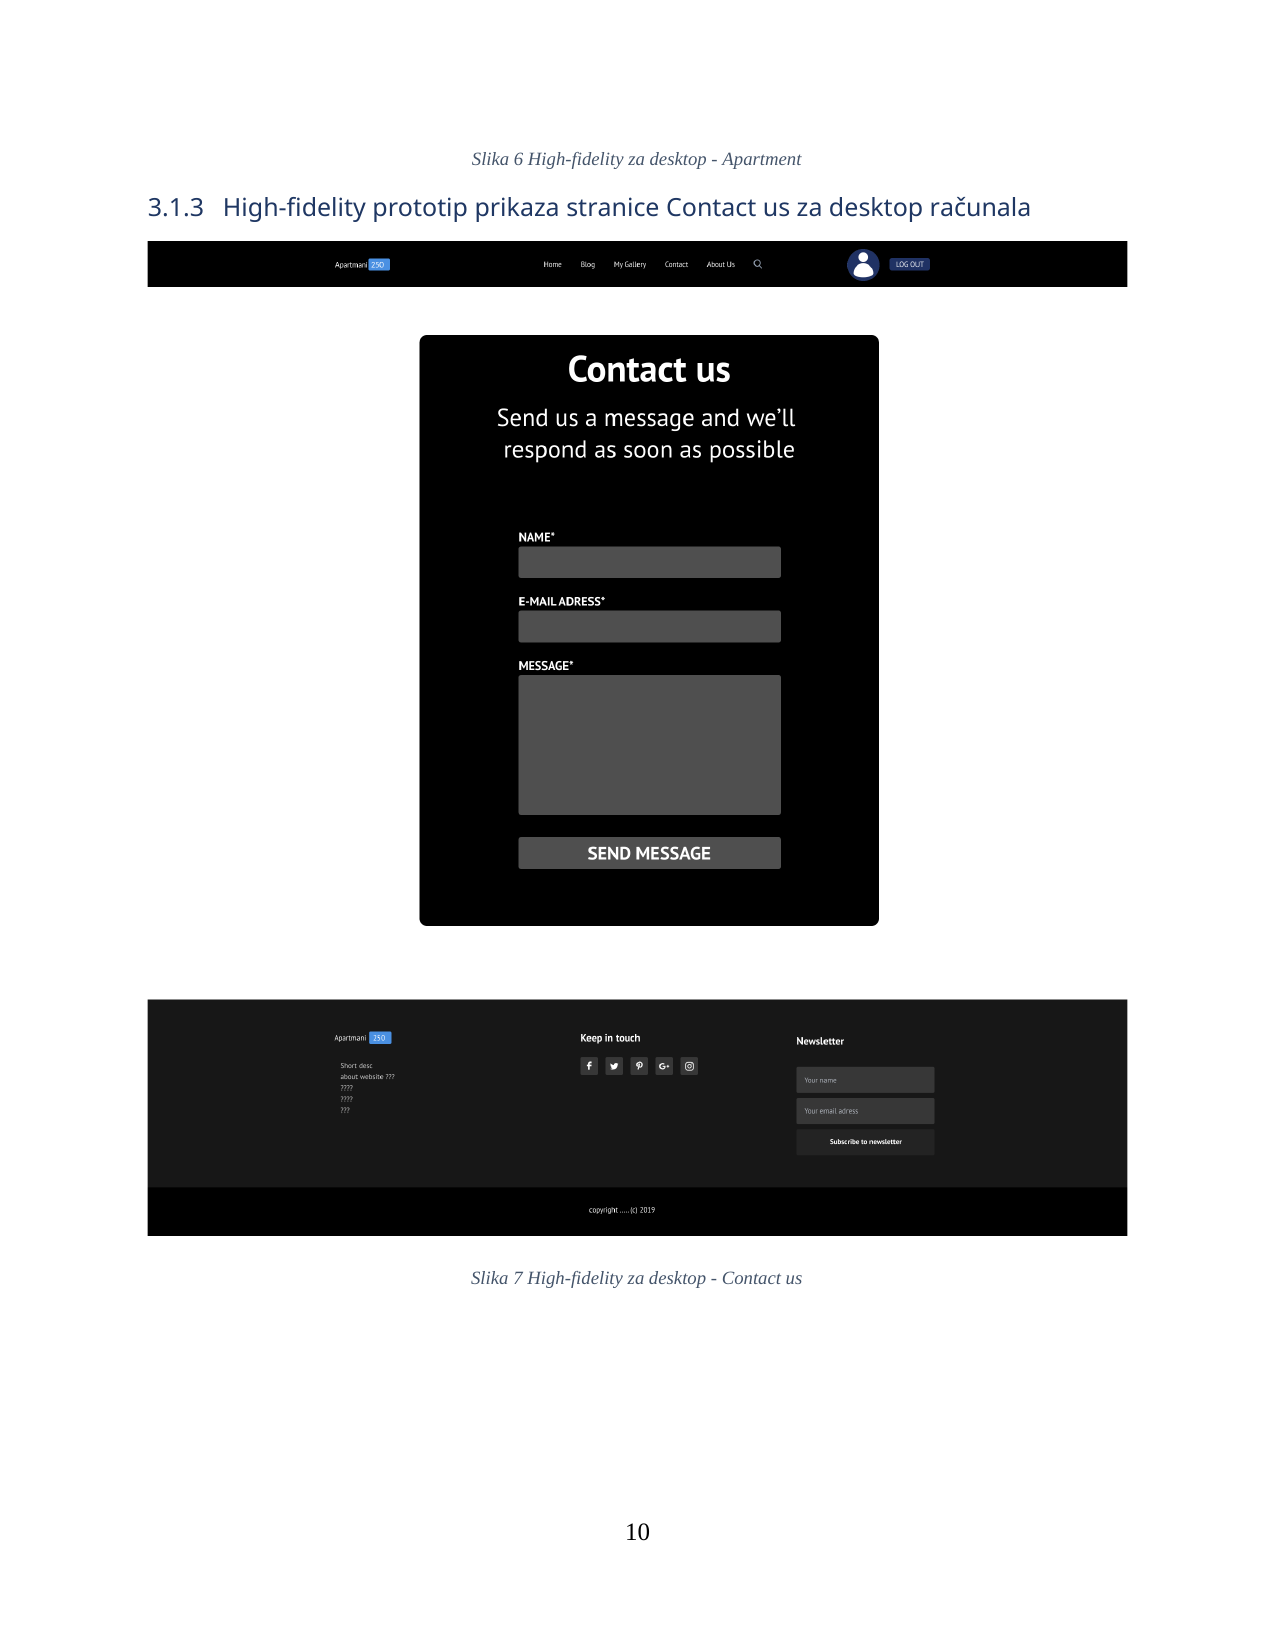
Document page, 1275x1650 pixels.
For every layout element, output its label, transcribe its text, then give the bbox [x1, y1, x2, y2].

subtitle High-fidelity prototip prikaza stranice Contact us za desktop računala [148, 190, 1127, 224]
text Slika 7 High-fidelity za desktop - Contact us [148, 1267, 1127, 1289]
picture [147, 241, 1128, 1236]
text Slika 6 High-fidelity za desktop - Apartment [148, 148, 1127, 169]
